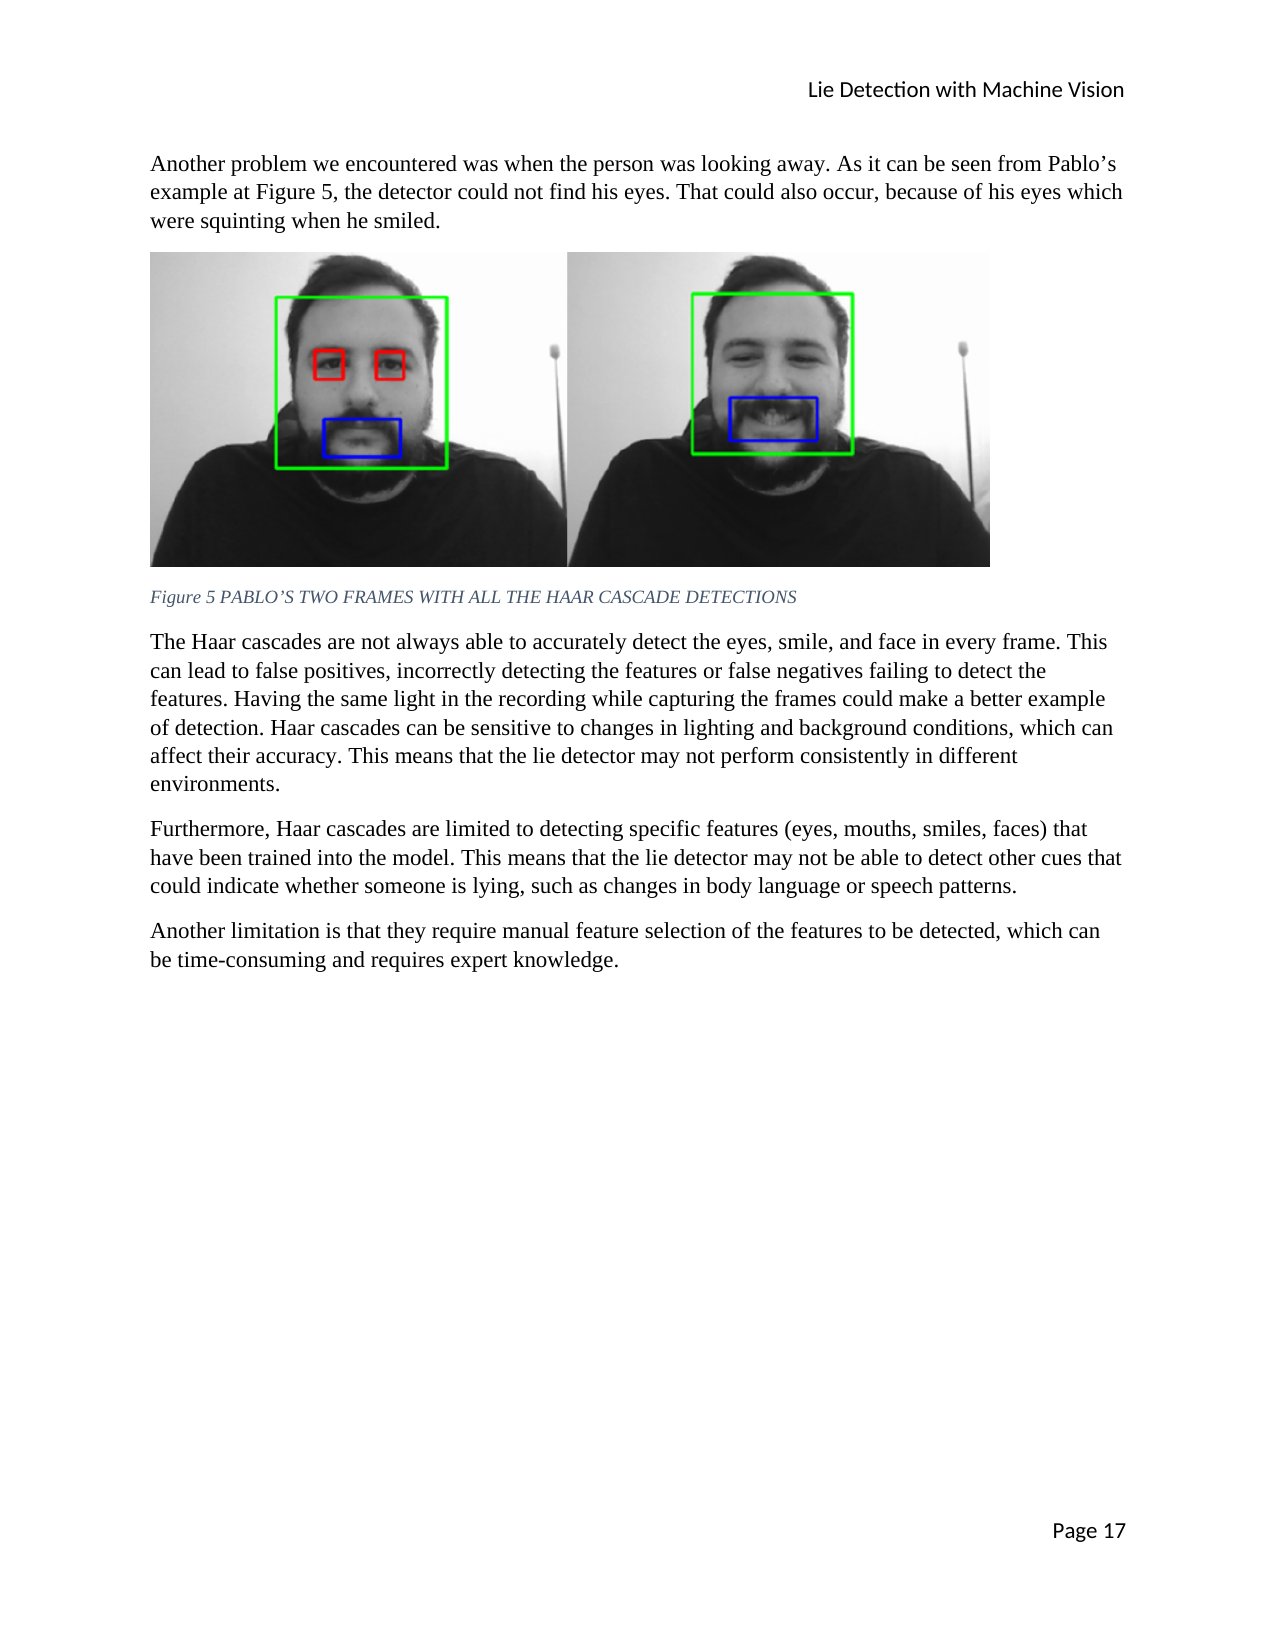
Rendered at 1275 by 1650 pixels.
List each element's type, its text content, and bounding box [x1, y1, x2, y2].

text The Haar cascades are not always able to accurately detect the eyes, smile, and face in every frame. This can lead to false positives, incorrectly detecting the features or false negatives failing to detect the features. Having the same light in the recording while capturing the frames could make a better example of detection. Haar cascades can be sensitive to changes in lighting and background conditions, which can affect their accuracy. This means that the lie detector may not perform consistently in different environments. [150, 628, 1125, 797]
text Furthermore, Haar cascades are limited to detecting specific features (eyes, mouths, smiles, faces) that have been trained into the model. This means that the lie detector may not be able to detect other cues that could indicate whether someone is lying, such as changes in body language or speech patterns. [150, 816, 1125, 899]
text Figure 5 PABLO’S TWO FRAMES WITH ALL THE HAAR CASCADE DETECTIONS [150, 586, 1125, 607]
picture [150, 252, 990, 567]
text Another limitation is that they require manual feature selection of the features to be detected, which can be time-consuming and requires expert knowledge. [150, 917, 1125, 972]
text Another problem we encountered was when the person was looking away. As it can be seen from Pablo’s example at Figure 5, the detector could not find his eyes. That could also occur, because of his eyes which were squinting when he smiled. [150, 150, 1125, 233]
